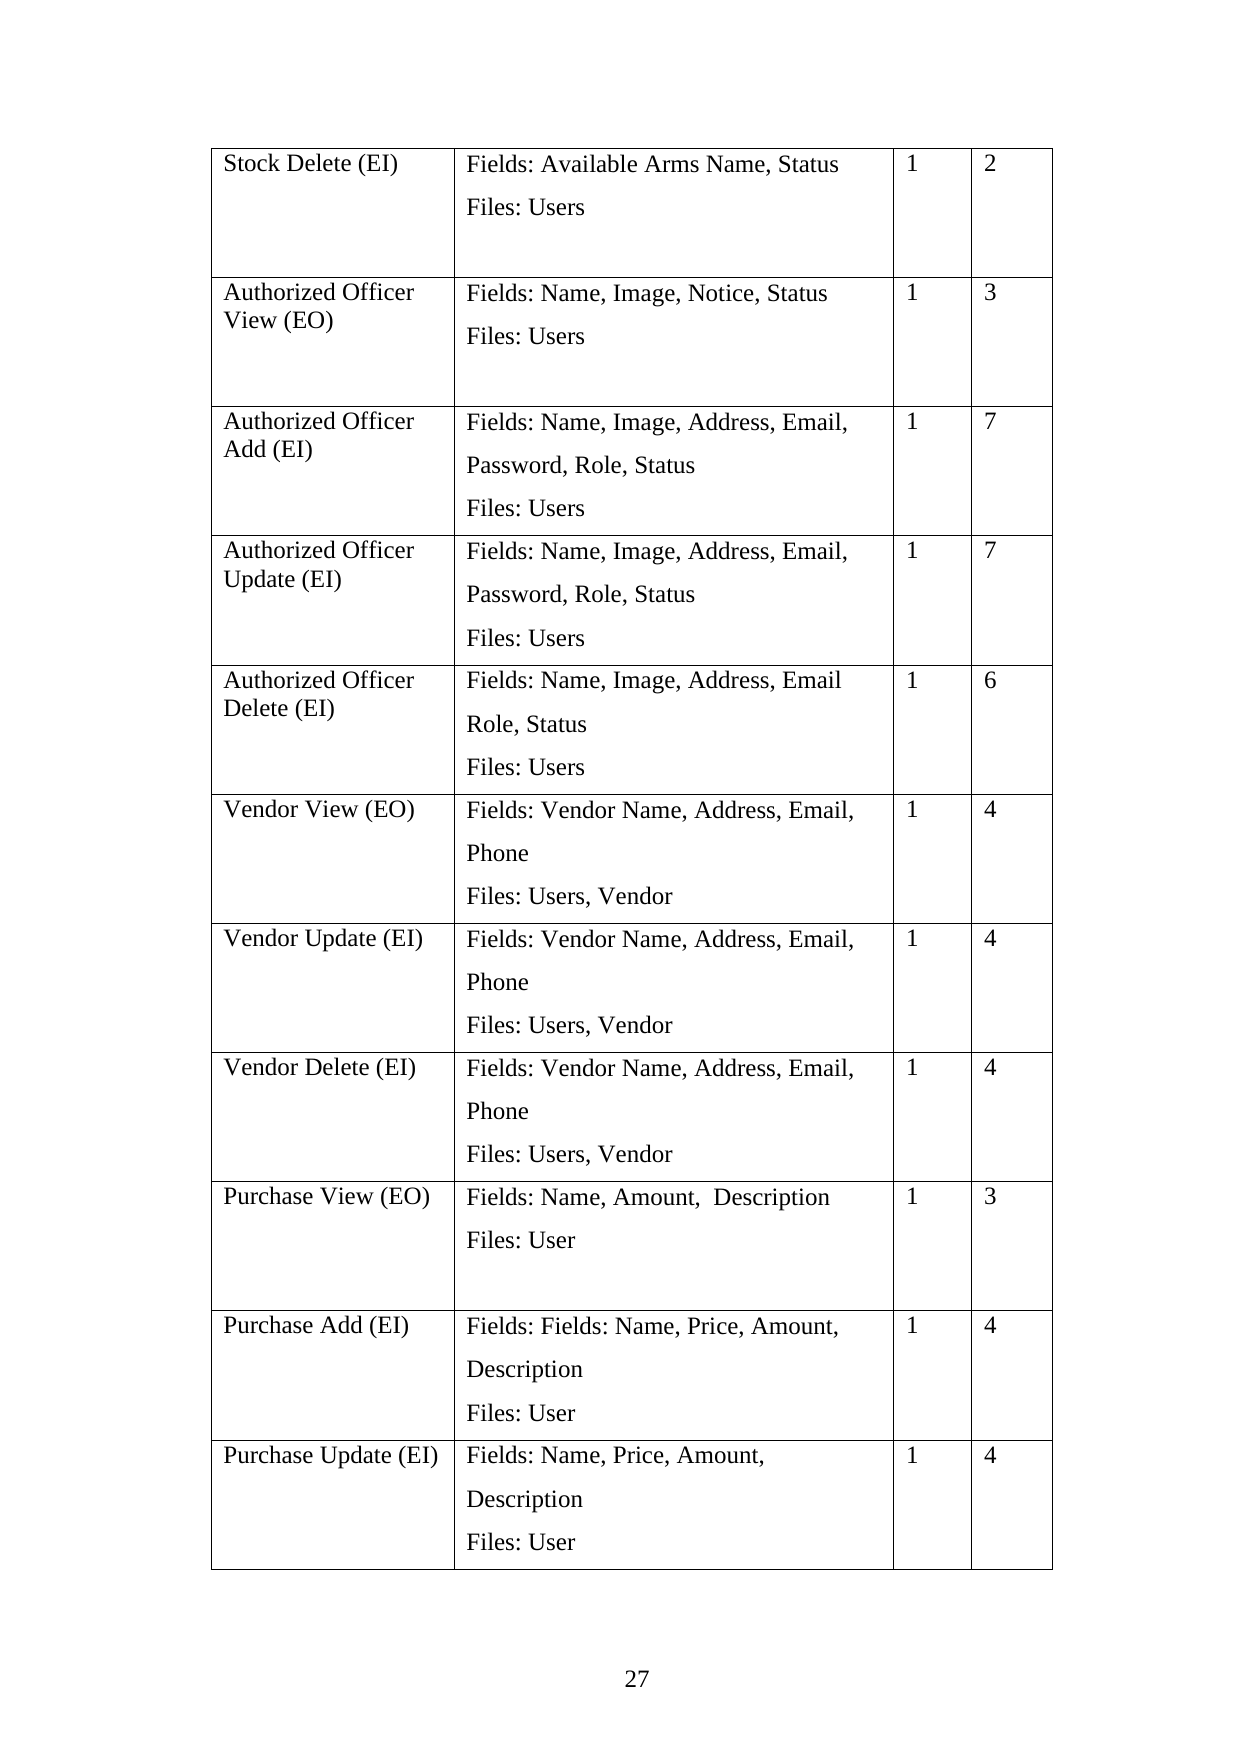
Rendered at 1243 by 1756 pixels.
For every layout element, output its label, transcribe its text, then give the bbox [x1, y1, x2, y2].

table_cell Authorized Officer View (EO) [212, 278, 454, 406]
table_cell Stock Delete (EI) [212, 149, 454, 277]
table_cell Authorized Officer Add (EI) [212, 407, 454, 535]
table_cell Authorized Officer Update (EI) [212, 536, 454, 664]
table_cell 3 [972, 278, 1052, 406]
table_cell Fields: Name, Image, Address, Email, Password, Role, Status Files: Users [455, 407, 893, 535]
table_cell 2 [972, 149, 1052, 277]
table_cell 1 [894, 795, 971, 923]
table_cell 3 [972, 1182, 1052, 1310]
table_cell 1 [894, 1441, 971, 1569]
table_cell 1 [894, 666, 971, 794]
table_cell 1 [894, 536, 971, 664]
table_cell 6 [972, 666, 1052, 794]
table_cell 7 [972, 536, 1052, 664]
table_cell 1 [894, 1182, 971, 1310]
table_cell 1 [894, 1053, 971, 1181]
table_cell Vendor View (EO) [212, 795, 454, 923]
table_cell 7 [972, 407, 1052, 535]
table_cell Vendor Delete (EI) [212, 1053, 454, 1181]
table_cell 1 [894, 407, 971, 535]
table_cell Fields: Name, Image, Address, Email, Password, Role, Status Files: Users [455, 536, 893, 664]
table_cell Fields: Name, Image, Notice, Status Files: Users [455, 278, 893, 406]
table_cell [455, 1441, 893, 1569]
table_cell Authorized Officer Delete (EI) [212, 666, 454, 794]
table_cell 4 [972, 1311, 1052, 1439]
table_cell 4 [972, 1053, 1052, 1181]
table_cell Purchase Update (EI) [212, 1441, 454, 1569]
table_cell Fields: Name, Image, Address, Email Role, Status Files: Users [455, 666, 893, 794]
table_cell Fields: Vendor Name, Address, Email, Phone Files: Users, Vendor [455, 924, 893, 1052]
table_cell 1 [894, 924, 971, 1052]
table_cell Fields: Fields: Name, Price, Amount, Description Files: User [455, 1311, 893, 1439]
table_cell 1 [894, 149, 971, 277]
table_cell Fields: Vendor Name, Address, Email, Phone Files: Users, Vendor [455, 795, 893, 923]
table_cell 4 [972, 924, 1052, 1052]
table_cell Fields: Vendor Name, Address, Email, Phone Files: Users, Vendor [455, 1053, 893, 1181]
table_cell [455, 149, 893, 277]
table_cell Fields: Name, Amount, Description Files: User [455, 1182, 893, 1310]
table_cell 4 [972, 795, 1052, 923]
table_cell 1 [894, 278, 971, 406]
table_cell Purchase View (EO) [212, 1182, 454, 1310]
table_cell 4 [972, 1441, 1052, 1569]
table_cell Purchase Add (EI) [212, 1311, 454, 1439]
table_cell 1 [894, 1311, 971, 1439]
table_cell Vendor Update (EI) [212, 924, 454, 1052]
